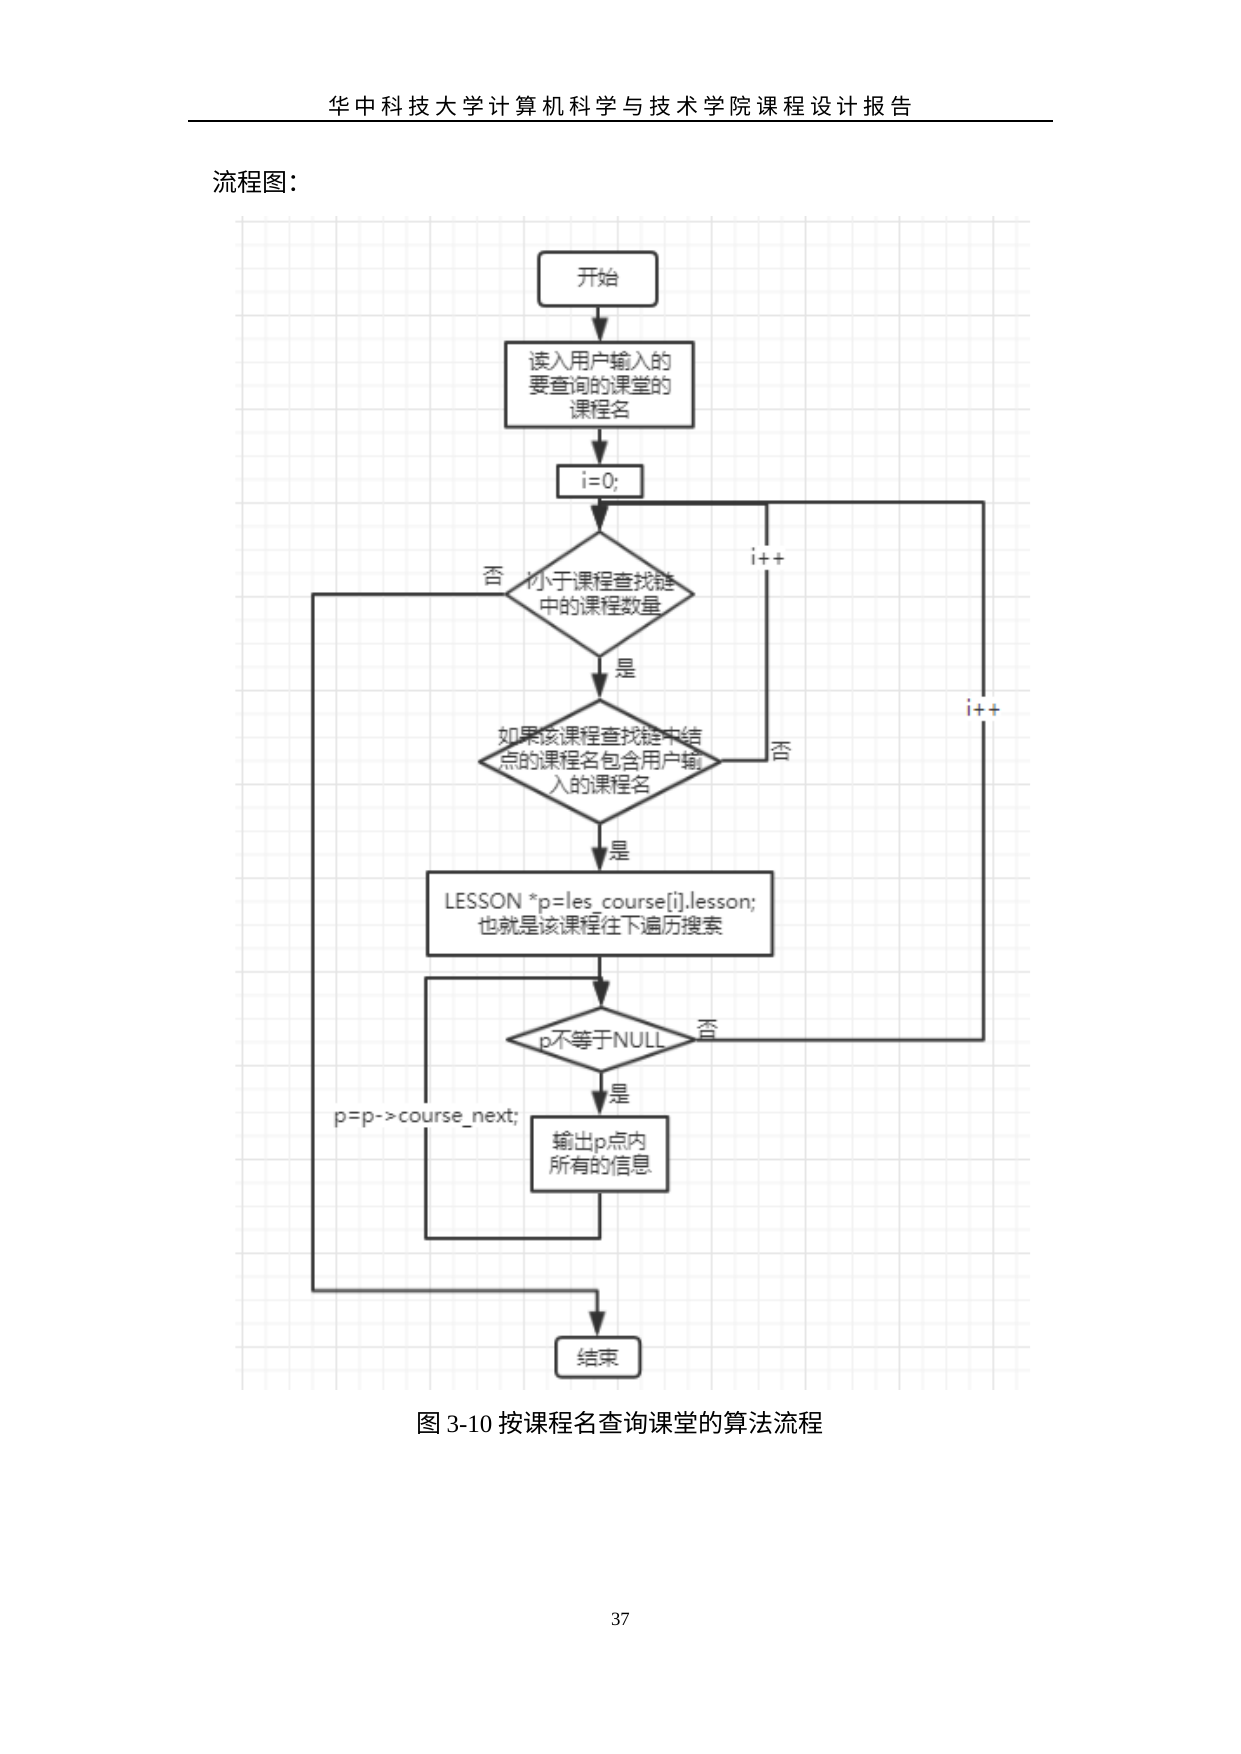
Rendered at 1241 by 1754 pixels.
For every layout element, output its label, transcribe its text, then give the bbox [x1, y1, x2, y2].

picture [235, 216, 1030, 1390]
text 图3-10 按课程名查询课堂的算法流程 [187, 1404, 1053, 1440]
text 流程图： [187, 162, 1053, 198]
